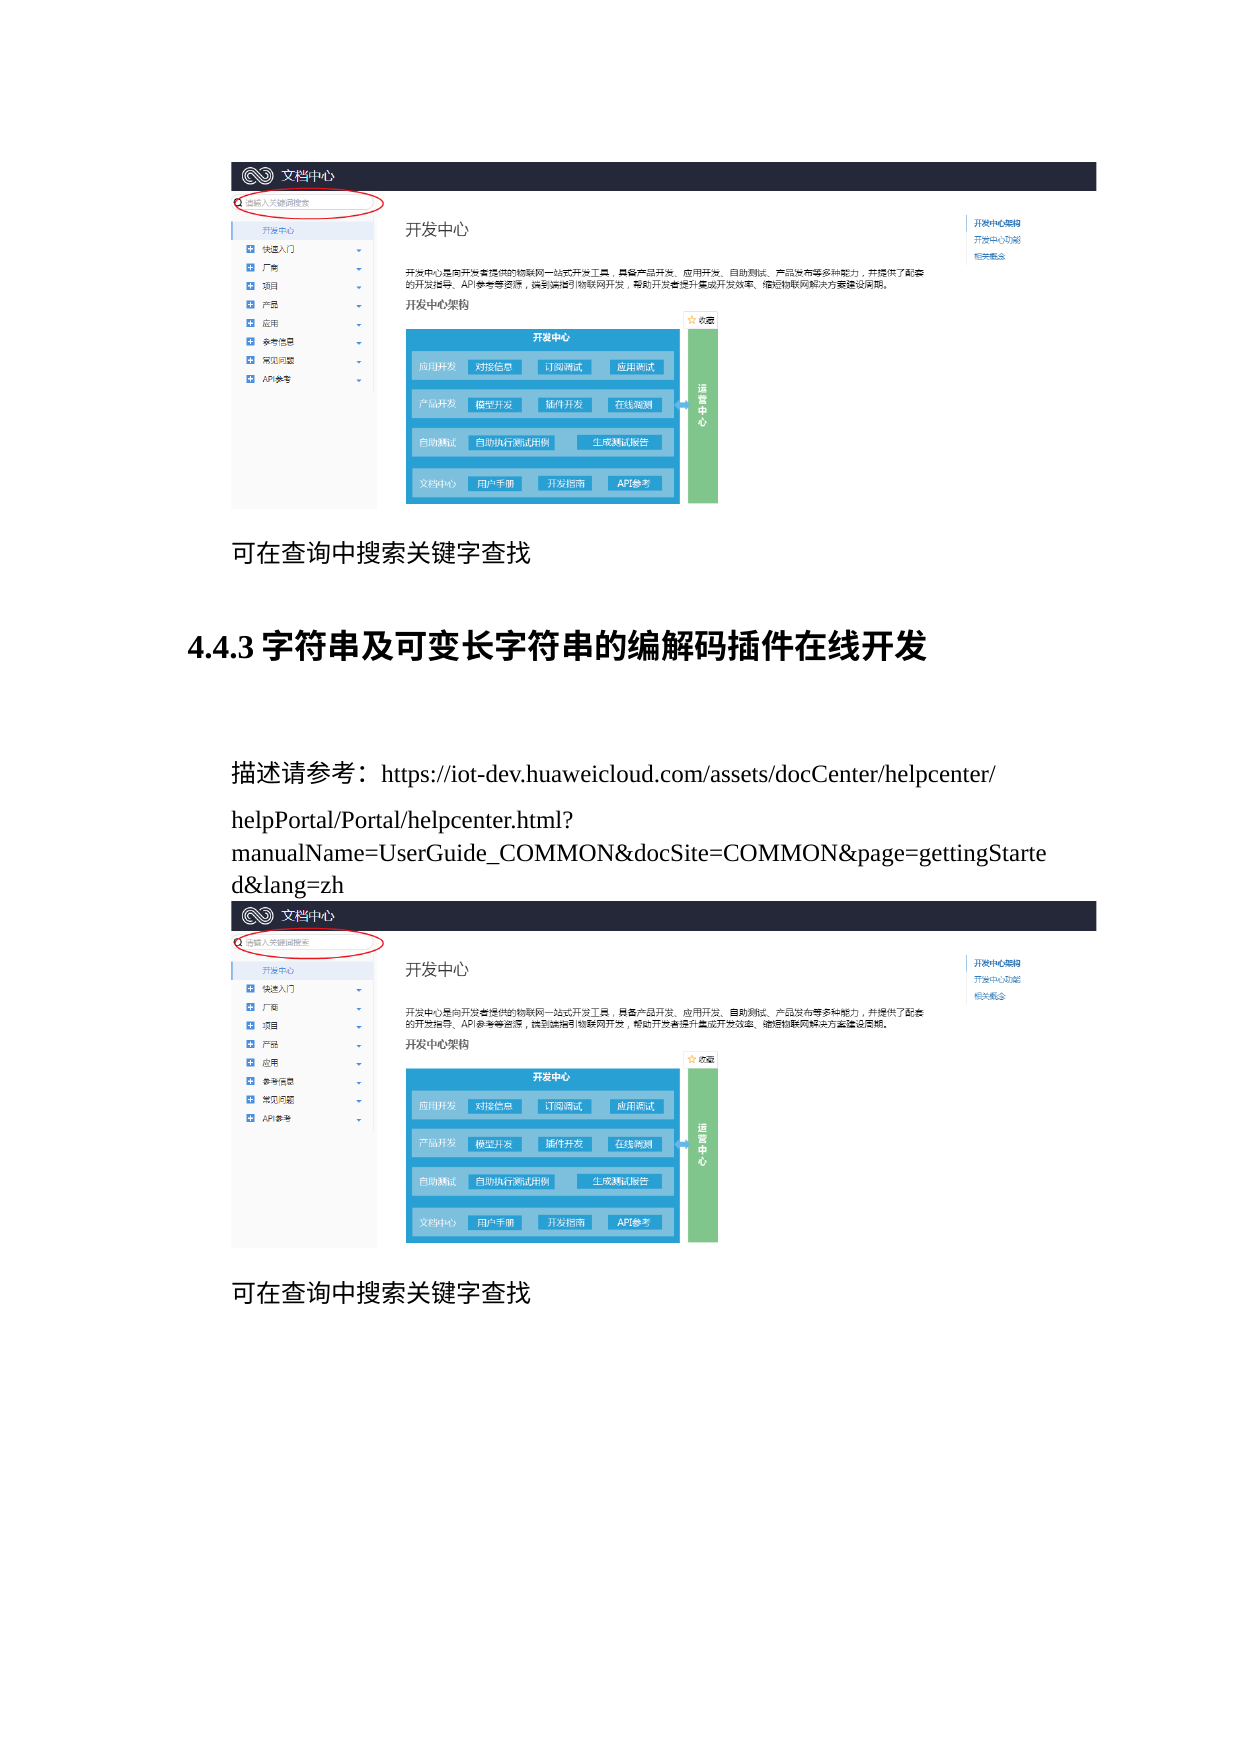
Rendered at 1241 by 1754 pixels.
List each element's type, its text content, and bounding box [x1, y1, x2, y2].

subtitle 4.4.3字符串及可变长字符串的编解码插件在线开发 [187, 612, 1053, 677]
text 描述请参考：https://iot-dev.huaweicloud.com/assets/docCenter/helpcenter/helpPortal/Portal/helpcenter.html?manualName=UserGuide_COMMON&docSite=COMMON&page=gettingStarted&lang=zh [231, 739, 1053, 901]
text 可在查询中搜索关键字查找 [187, 519, 1053, 584]
picture [231, 901, 1097, 1248]
text 可在查询中搜索关键字查找 [187, 1259, 1053, 1324]
picture [231, 162, 1097, 509]
